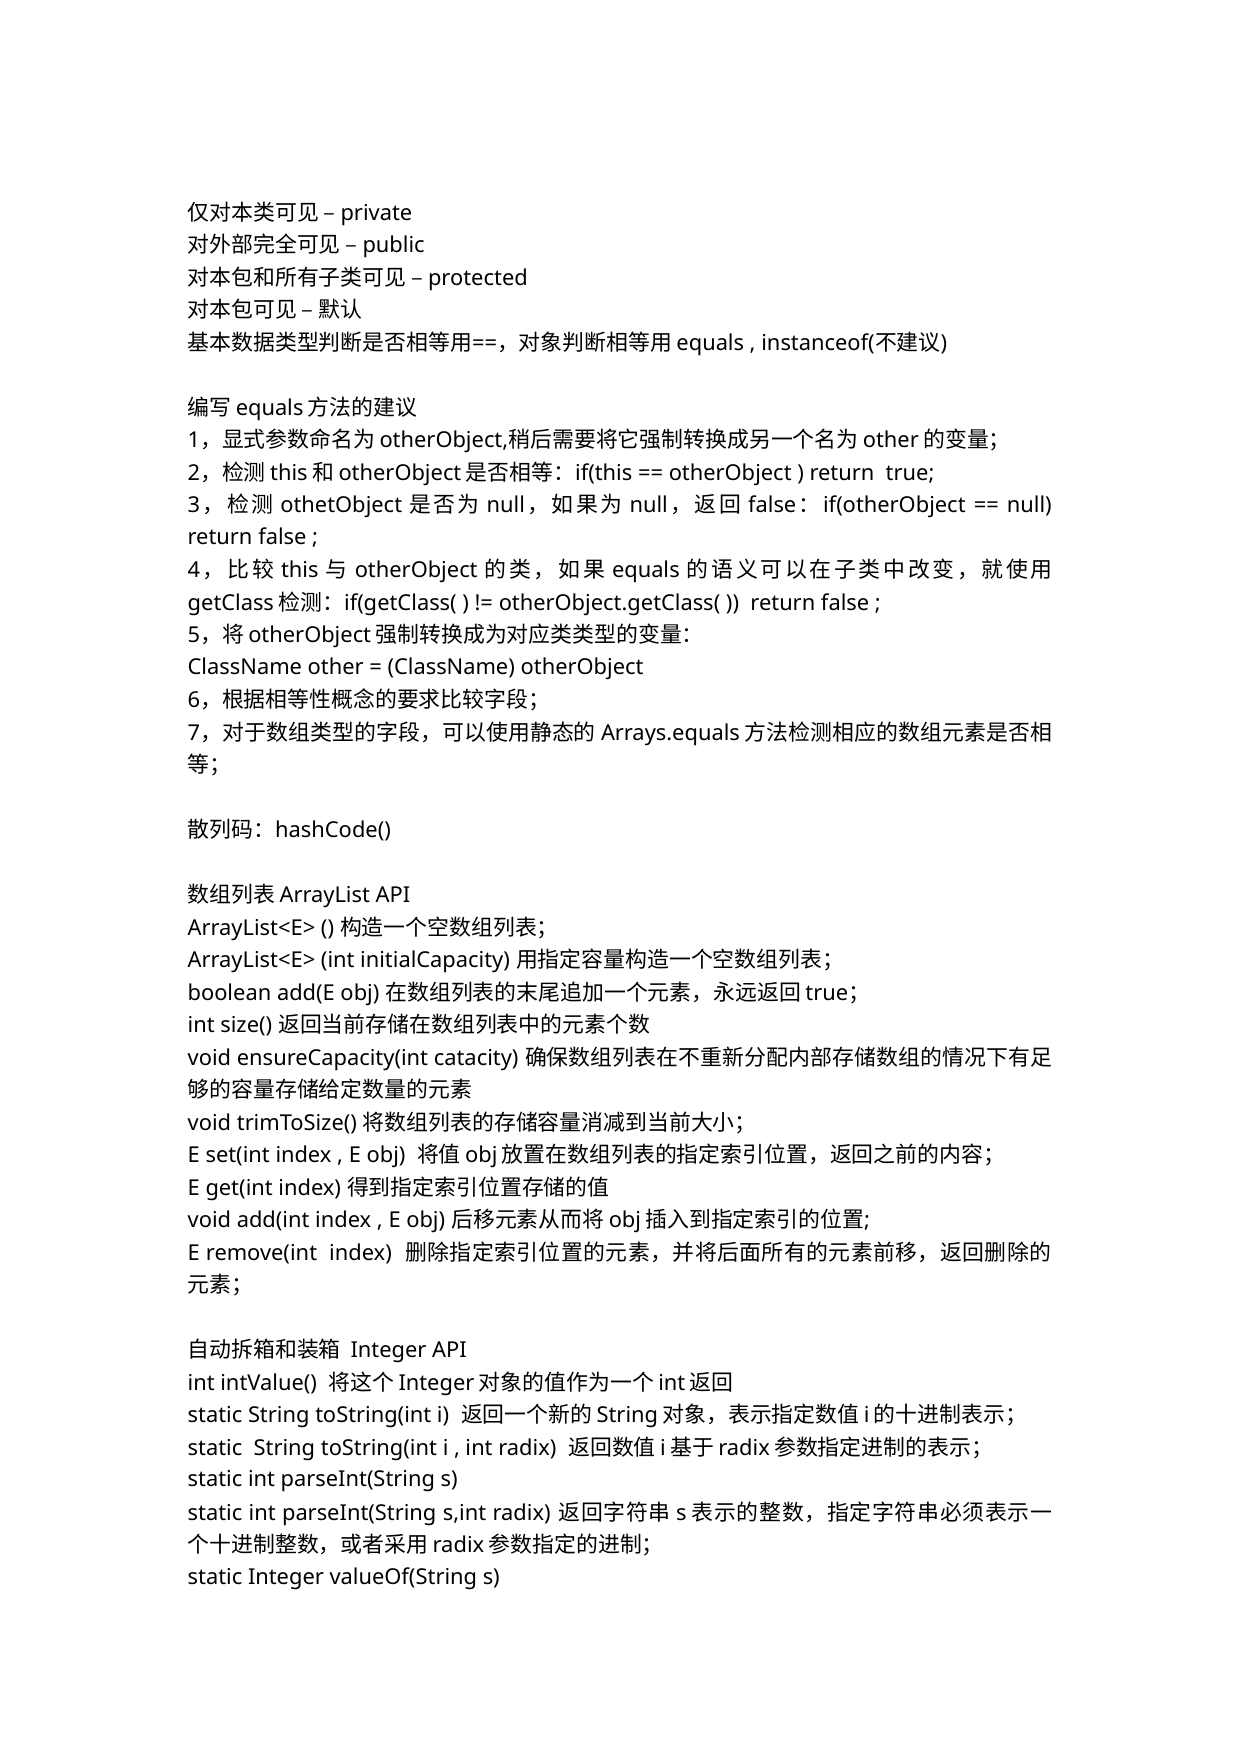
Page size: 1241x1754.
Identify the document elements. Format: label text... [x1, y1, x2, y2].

text void add(int index , E obj) 后移元素从而将obj插入到指定索引的位置; [187, 1202, 1053, 1234]
text static int parseInt(String s) [187, 1462, 1053, 1494]
text static String toString(int i , int radix) 返回数值i基于radix参数指定进制的表示； [187, 1429, 1053, 1462]
text 数组列表ArrayList API [187, 877, 1053, 909]
text E set(int index , E obj) 将值obj放置在数组列表的指定索引位置，返回之前的内容； [187, 1137, 1053, 1169]
text ArrayList<E> () 构造一个空数组列表； [187, 909, 1053, 942]
text 对外部完全可见 – public [187, 227, 1053, 259]
text 自动拆箱和装箱 Integer API [187, 1332, 1053, 1364]
text E get(int index) 得到指定索引位置存储的值 [187, 1169, 1053, 1202]
text ArrayList<E> (int initialCapacity) 用指定容量构造一个空数组列表； [187, 942, 1053, 974]
text int intValue() 将这个Integer对象的值作为一个int返回 [187, 1364, 1053, 1397]
text 2，检测this和otherObject是否相等：if(this == otherObject ) return true; [187, 454, 1053, 487]
text 对本包可见 – 默认 [187, 292, 1053, 324]
text 散列码：hashCode() [187, 812, 1053, 844]
text 基本数据类型判断是否相等用==，对象判断相等用equals , instanceof(不建议) [187, 324, 1053, 357]
text 4，比较this与otherObject的类，如果equals的语义可以在子类中改变，就使用getClass检测：if(getClass( ) != otherObject.getClass( )) return false ; [187, 552, 1053, 617]
text 1，显式参数命名为otherObject,稍后需要将它强制转换成另一个名为other的变量； [187, 422, 1053, 454]
text 6，根据相等性概念的要求比较字段； [187, 682, 1053, 714]
text boolean add(E obj) 在数组列表的末尾追加一个元素，永远返回true； [187, 974, 1053, 1007]
text 编写equals方法的建议 [187, 389, 1053, 422]
text ClassName other = (ClassName) otherObject [187, 649, 1053, 682]
text 对本包和所有子类可见 – protected [187, 259, 1053, 292]
text static int parseInt(String s,int radix) 返回字符串s表示的整数，指定字符串必须表示一个十进制整数，或者采用radix参数指定的进制； [187, 1494, 1053, 1559]
text 仅对本类可见 – private [187, 194, 1053, 227]
text E remove(int index) 删除指定索引位置的元素，并将后面所有的元素前移，返回删除的元素； [187, 1234, 1053, 1299]
text 7，对于数组类型的字段，可以使用静态的Arrays.equals方法检测相应的数组元素是否相等； [187, 714, 1053, 779]
text 5，将otherObject强制转换成为对应类类型的变量： [187, 617, 1053, 649]
text 3，检测othetObject是否为null，如果为null，返回false：if(otherObject == null) return false ; [187, 487, 1053, 552]
text void trimToSize() 将数组列表的存储容量消减到当前大小； [187, 1104, 1053, 1137]
text static String toString(int i) 返回一个新的String对象，表示指定数值i的十进制表示； [187, 1397, 1053, 1429]
text int size() 返回当前存储在数组列表中的元素个数 [187, 1007, 1053, 1039]
text void ensureCapacity(int catacity) 确保数组列表在不重新分配内部存储数组的情况下有足够的容量存储给定数量的元素 [187, 1039, 1053, 1104]
text static Integer valueOf(String s) [187, 1559, 1053, 1592]
